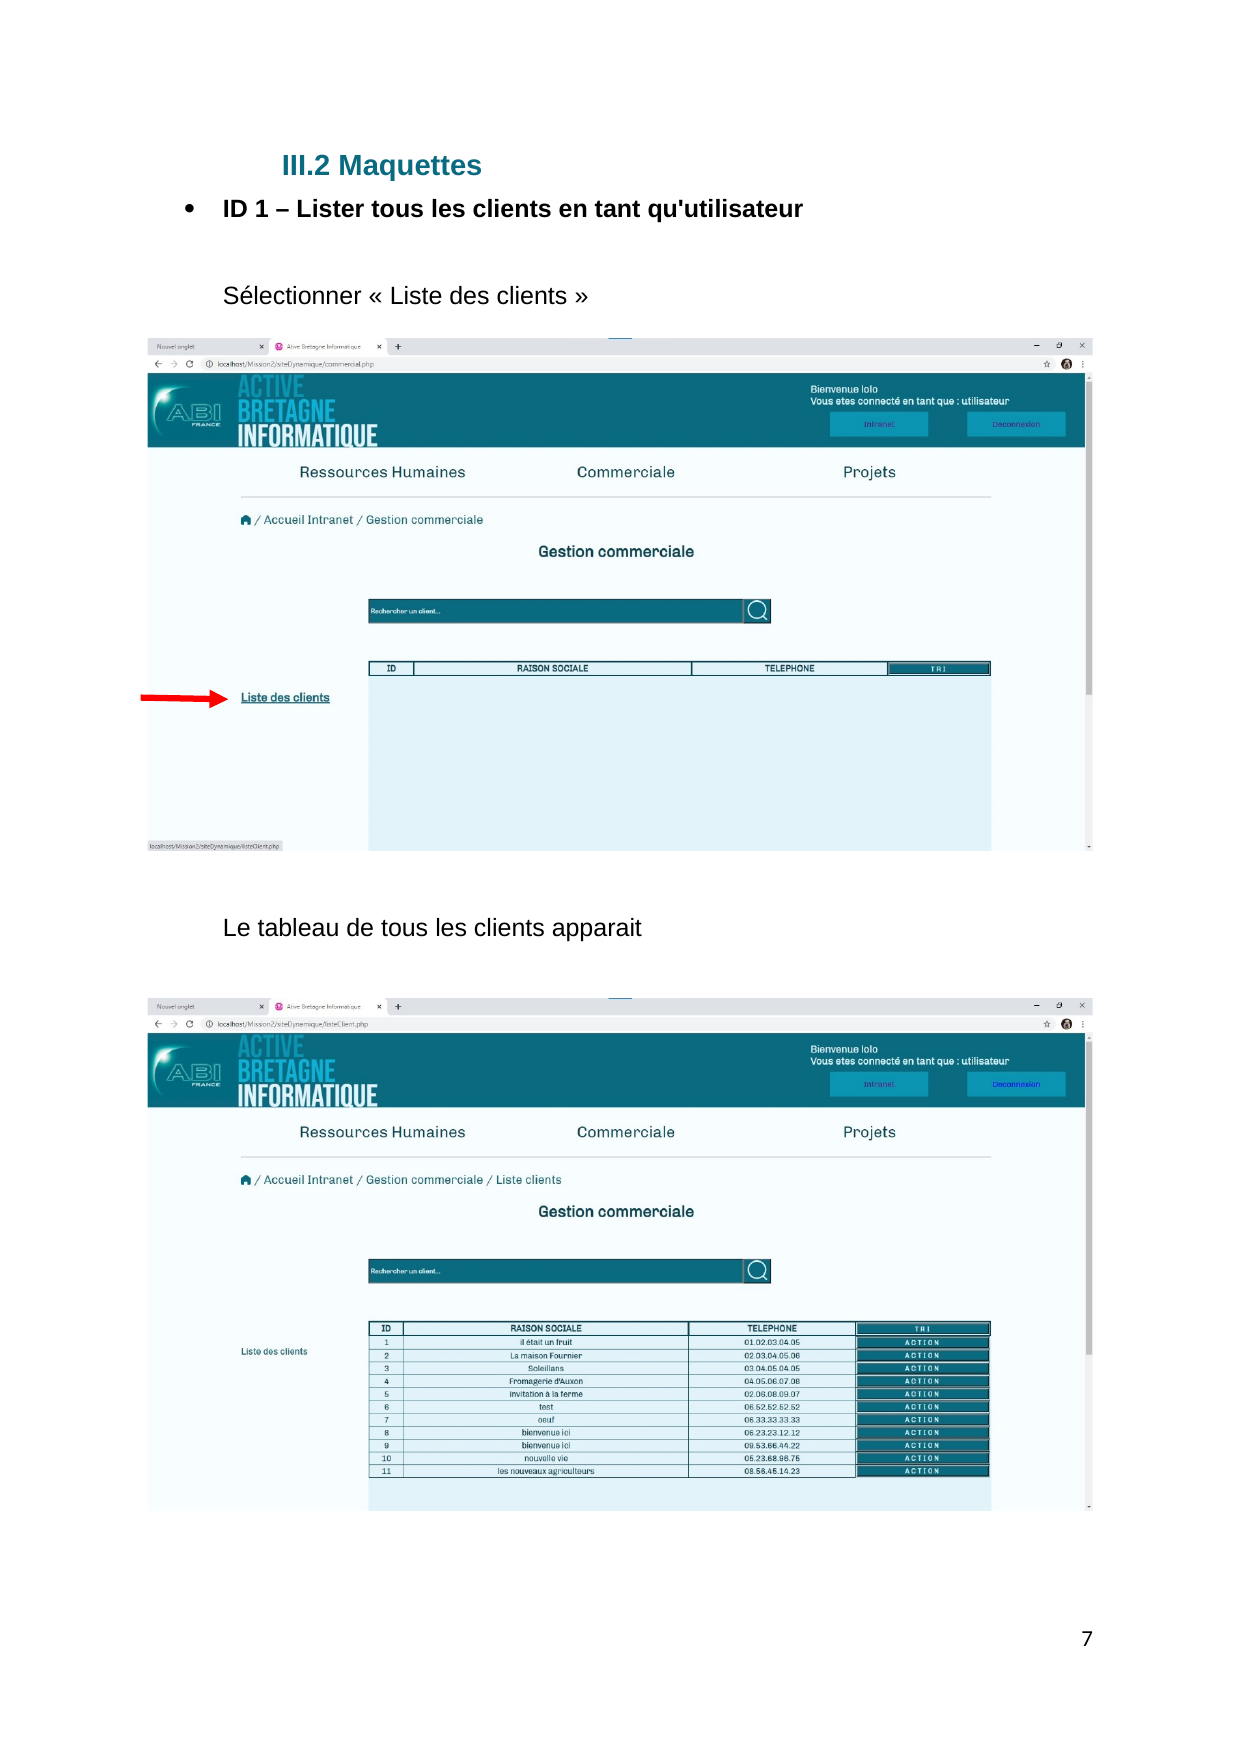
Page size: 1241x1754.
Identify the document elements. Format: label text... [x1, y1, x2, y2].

picture [147, 338, 1093, 851]
list Sélectionner « Liste des clients » [223, 281, 1093, 310]
picture [147, 998, 1093, 1511]
text ID 1 – Lister tous les clients en tant qu'utilisateur [185, 194, 1093, 222]
text III.2 Maquettes [148, 148, 1093, 181]
list Le tableau de tous les clients apparait [223, 913, 1093, 941]
